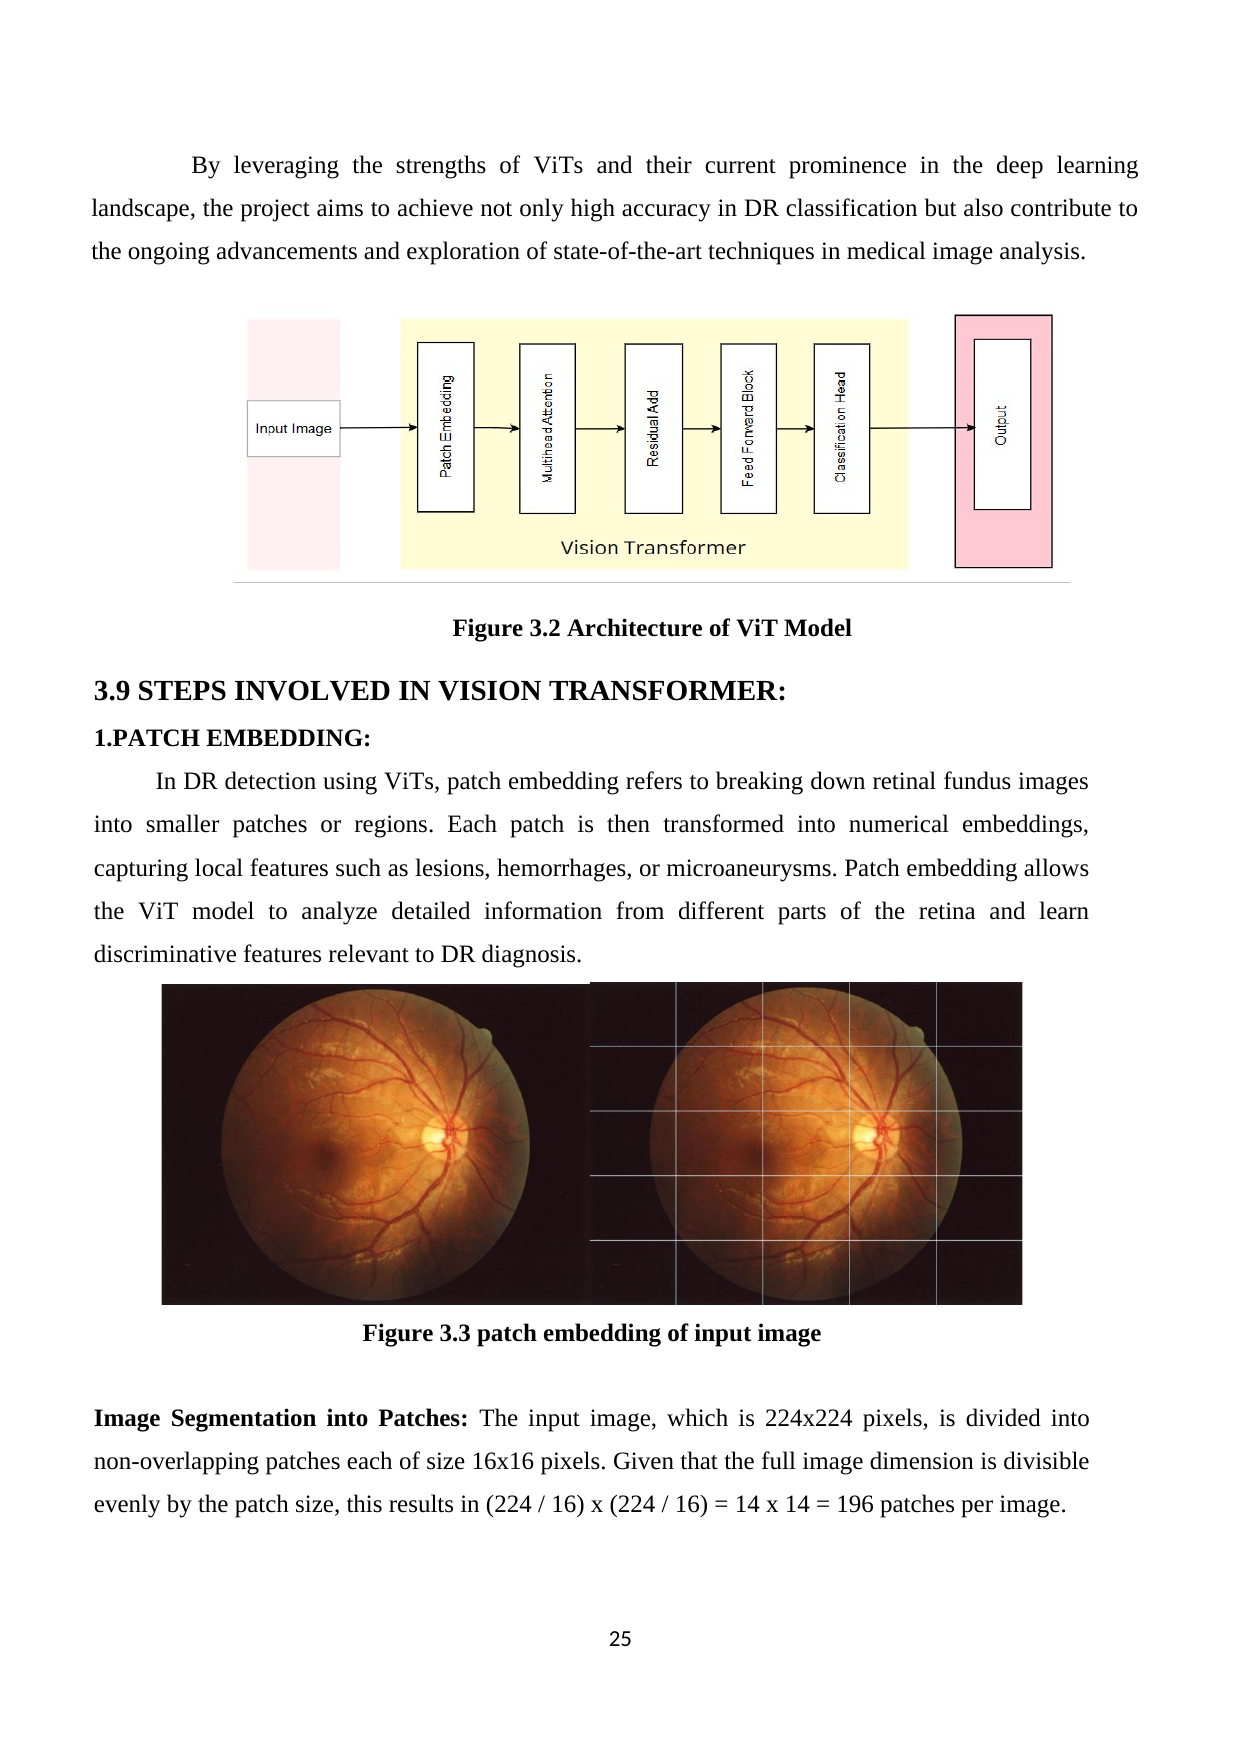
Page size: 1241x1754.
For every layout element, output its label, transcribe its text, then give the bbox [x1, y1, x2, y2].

picture [161, 982, 1023, 1305]
text Figure 3.3 patch embedding of input image [94, 1318, 1090, 1389]
text Image Segmentation into Patches: The input image, which is 224x224 pixels, is divided into non-overlapping patches each of size 16x16 pixels. Given that the full image dimension is divisible evenly by the patch size, this results in (224 / 16) x (224 / 16) = 14 x 14 = 196 patches per image. [94, 1403, 1090, 1518]
text By leveraging the strengths of ViTs and their current prominence in the deep learning landscape, the project aims to achieve not only high accuracy in DR classification but also contribute to the ongoing advancements and exploration of state-of-the-art techniques in medical image analysis. [91, 150, 1139, 265]
text 3.9 STEPS INVOLVED IN VISION TRANSFORMER: [94, 673, 1090, 706]
text In DR detection using ViTs, patch embedding refers to breaking down retinal fundus images into smaller patches or regions. Each patch is then transformed into numerical embeddings, capturing local features such as lesions, hemorrhages, or microaneurysms. Patch embedding allows the ViT model to analyze detailed information from different parts of the retina and learn discriminative features relevant to DR diagnosis. [94, 766, 1090, 968]
text 1.PATCH EMBEDDING: [94, 723, 1090, 752]
picture [234, 296, 1070, 583]
text Figure 3.2 Architecture of ViT Model [91, 613, 1139, 642]
